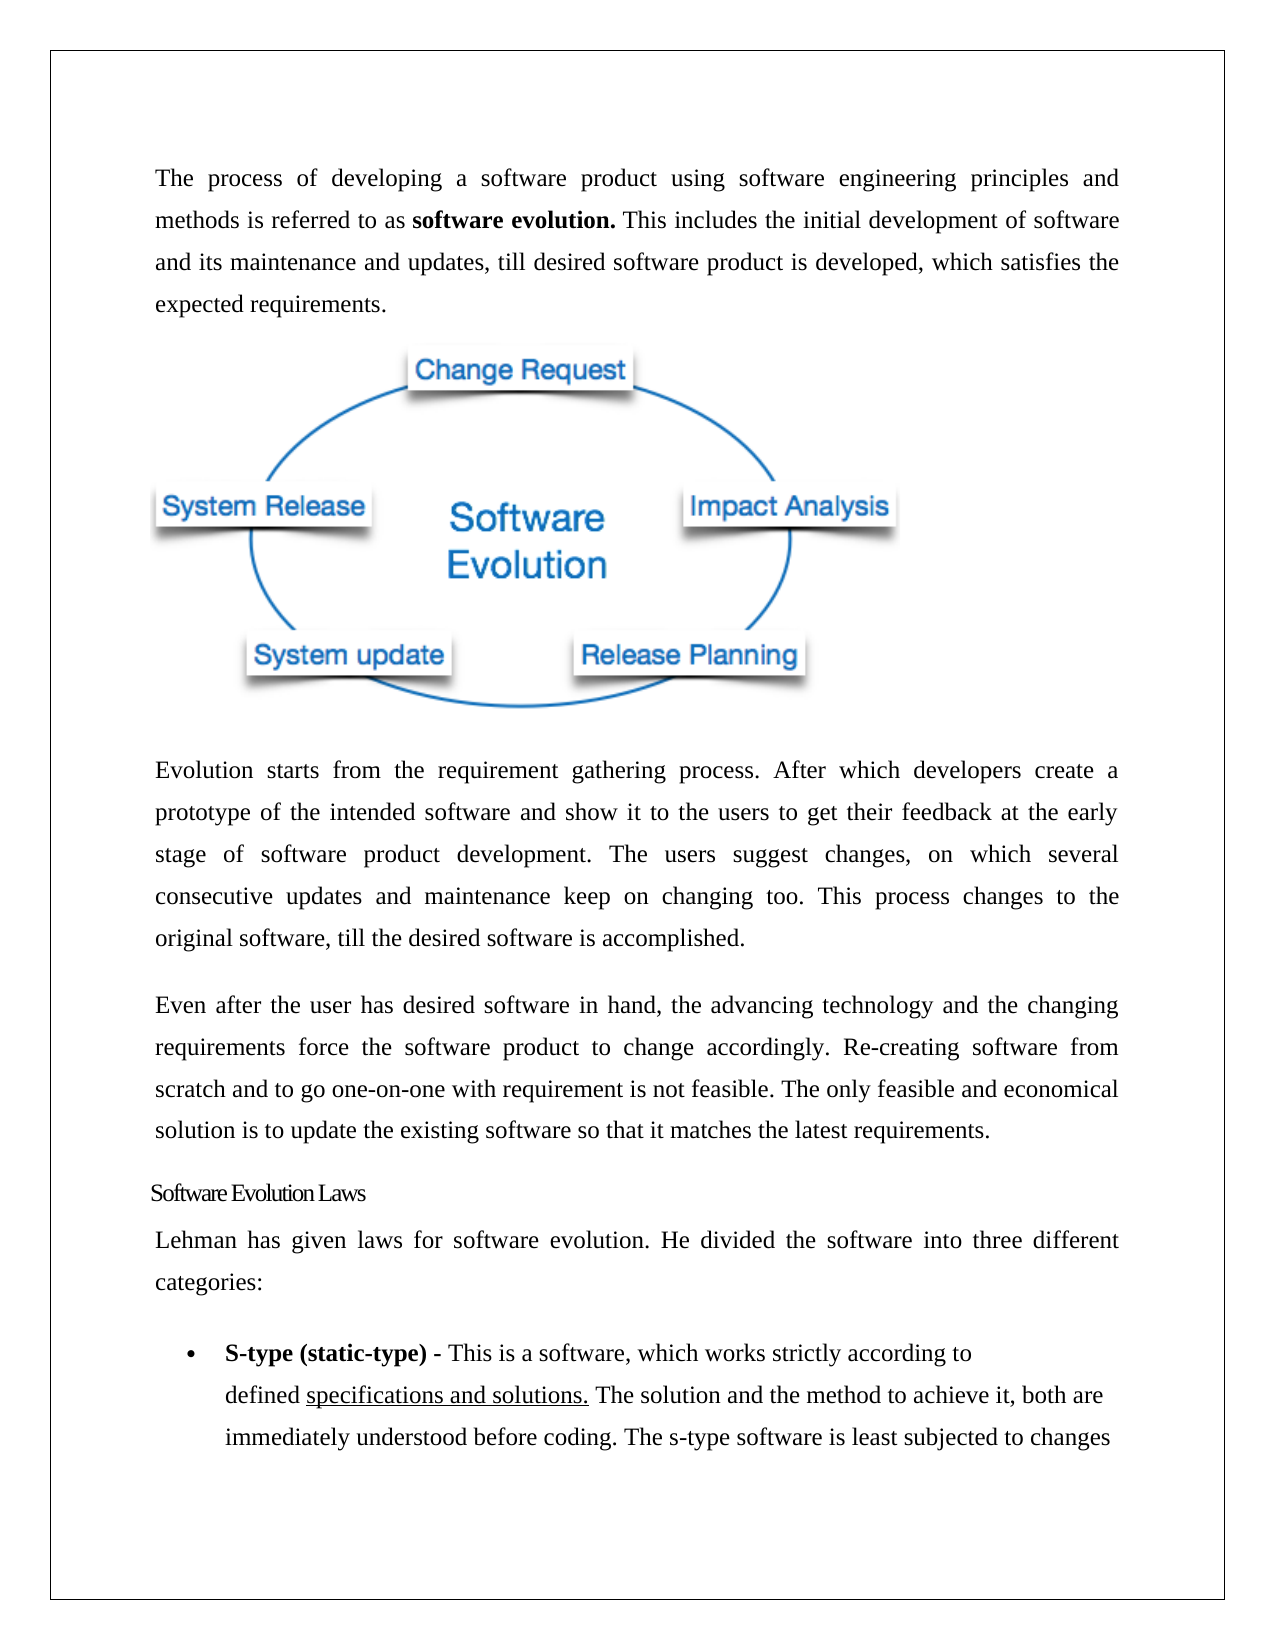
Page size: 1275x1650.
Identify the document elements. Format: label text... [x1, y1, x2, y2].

subtitle Software Evolution Laws [150, 1169, 1120, 1207]
text Even after the user has desired software in hand, the advancing technology and the changing requirements force the software product to change accordingly. Re-creating software from scratch and to go one-on-one with requirement is not feasible. The only feasible and economical solution is to update the existing software so that it matches the latest requirements. [155, 977, 1120, 1144]
text The process of developing a software product using software engineering principles and methods is referred to as software evolution. This includes the initial development of software and its maintenance and updates, till desired software product is developed, which satisfies the expected requirements. [155, 150, 1120, 317]
picture [150, 342, 901, 718]
text Evolution starts from the requirement gathering process. After which developers create a prototype of the intended software and show it to the users to get their feedback at the early stage of software product development. The users suggest changes, on which several consecutive updates and maintenance keep on changing too. This process changes to the original software, till the desired software is accomplished. [155, 742, 1120, 952]
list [187, 1325, 1125, 1450]
text Lehman has given laws for software evolution. He divided the software into three different categories: [155, 1212, 1120, 1296]
